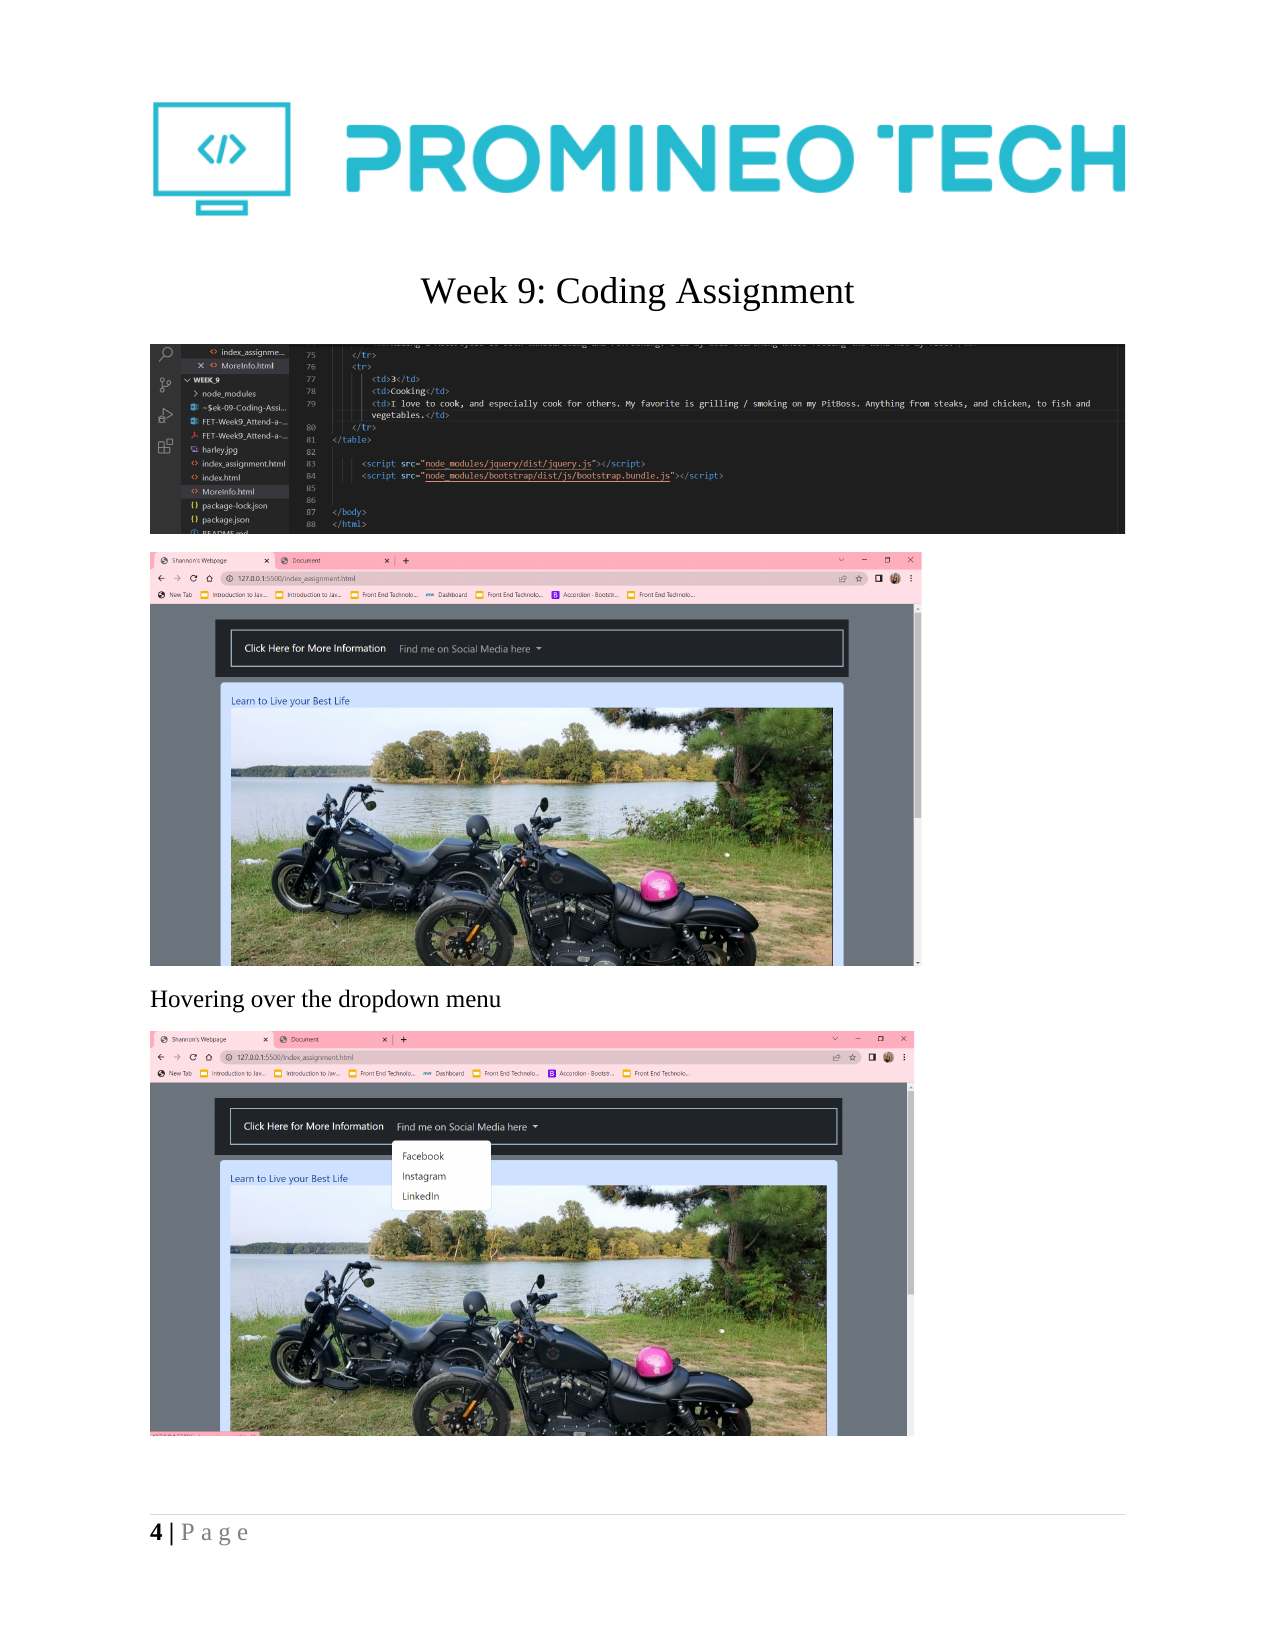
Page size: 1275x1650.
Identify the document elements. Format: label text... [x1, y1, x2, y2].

picture [150, 344, 1125, 534]
picture [150, 100, 1125, 219]
text Hovering over the dropdown menu [150, 984, 1125, 1013]
picture [150, 552, 922, 966]
picture [150, 1031, 915, 1436]
